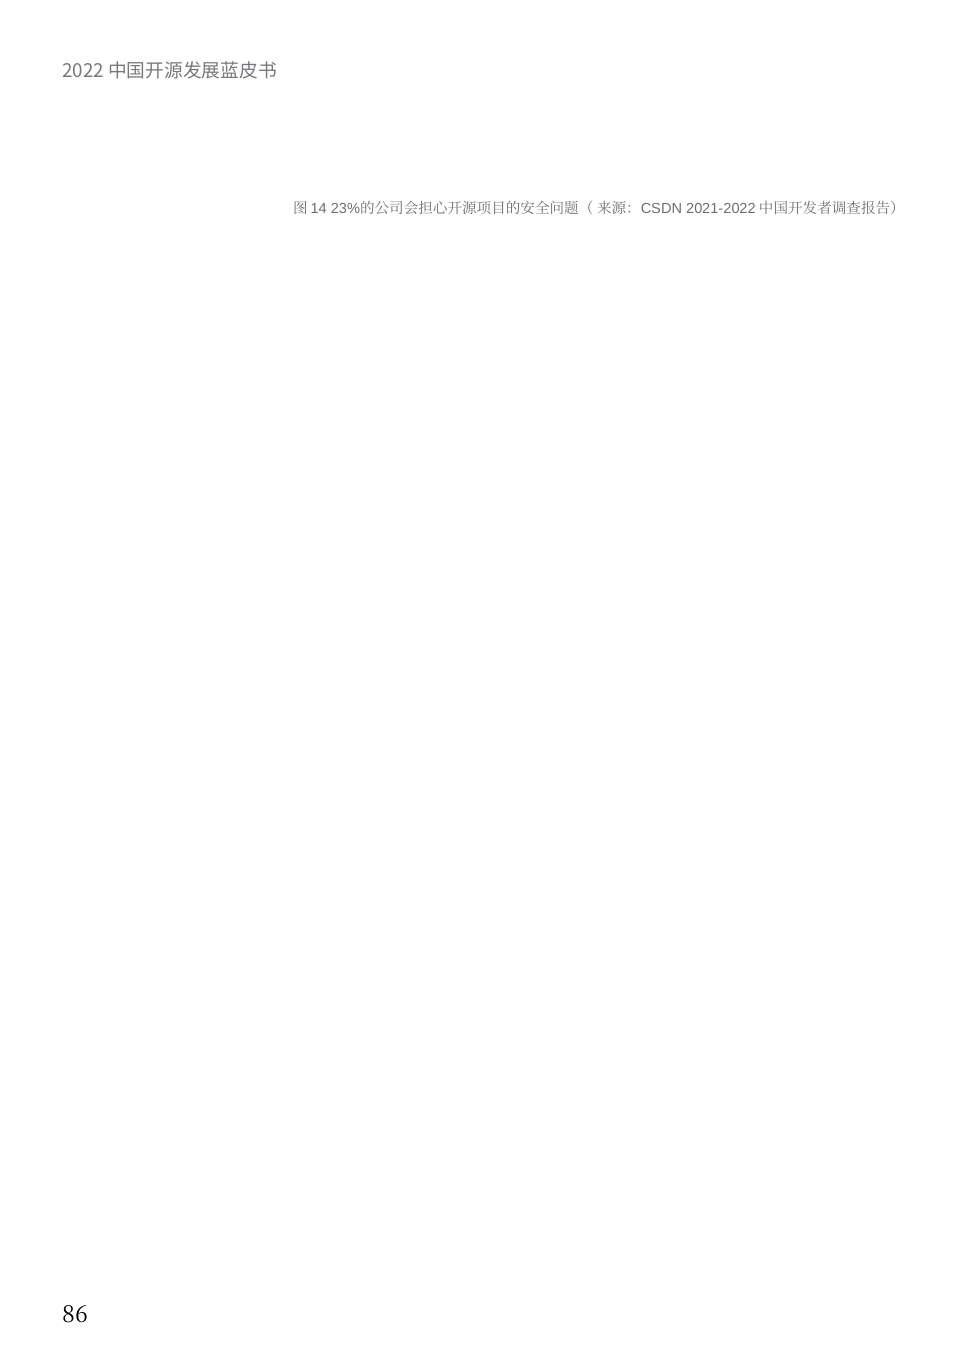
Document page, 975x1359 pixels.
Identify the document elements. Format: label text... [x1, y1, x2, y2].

text 图14 23%的公司会担心开源项目的安全问题（ 来源：CSDN 2021-2022中国开发者调查报告） [44, 197, 904, 218]
